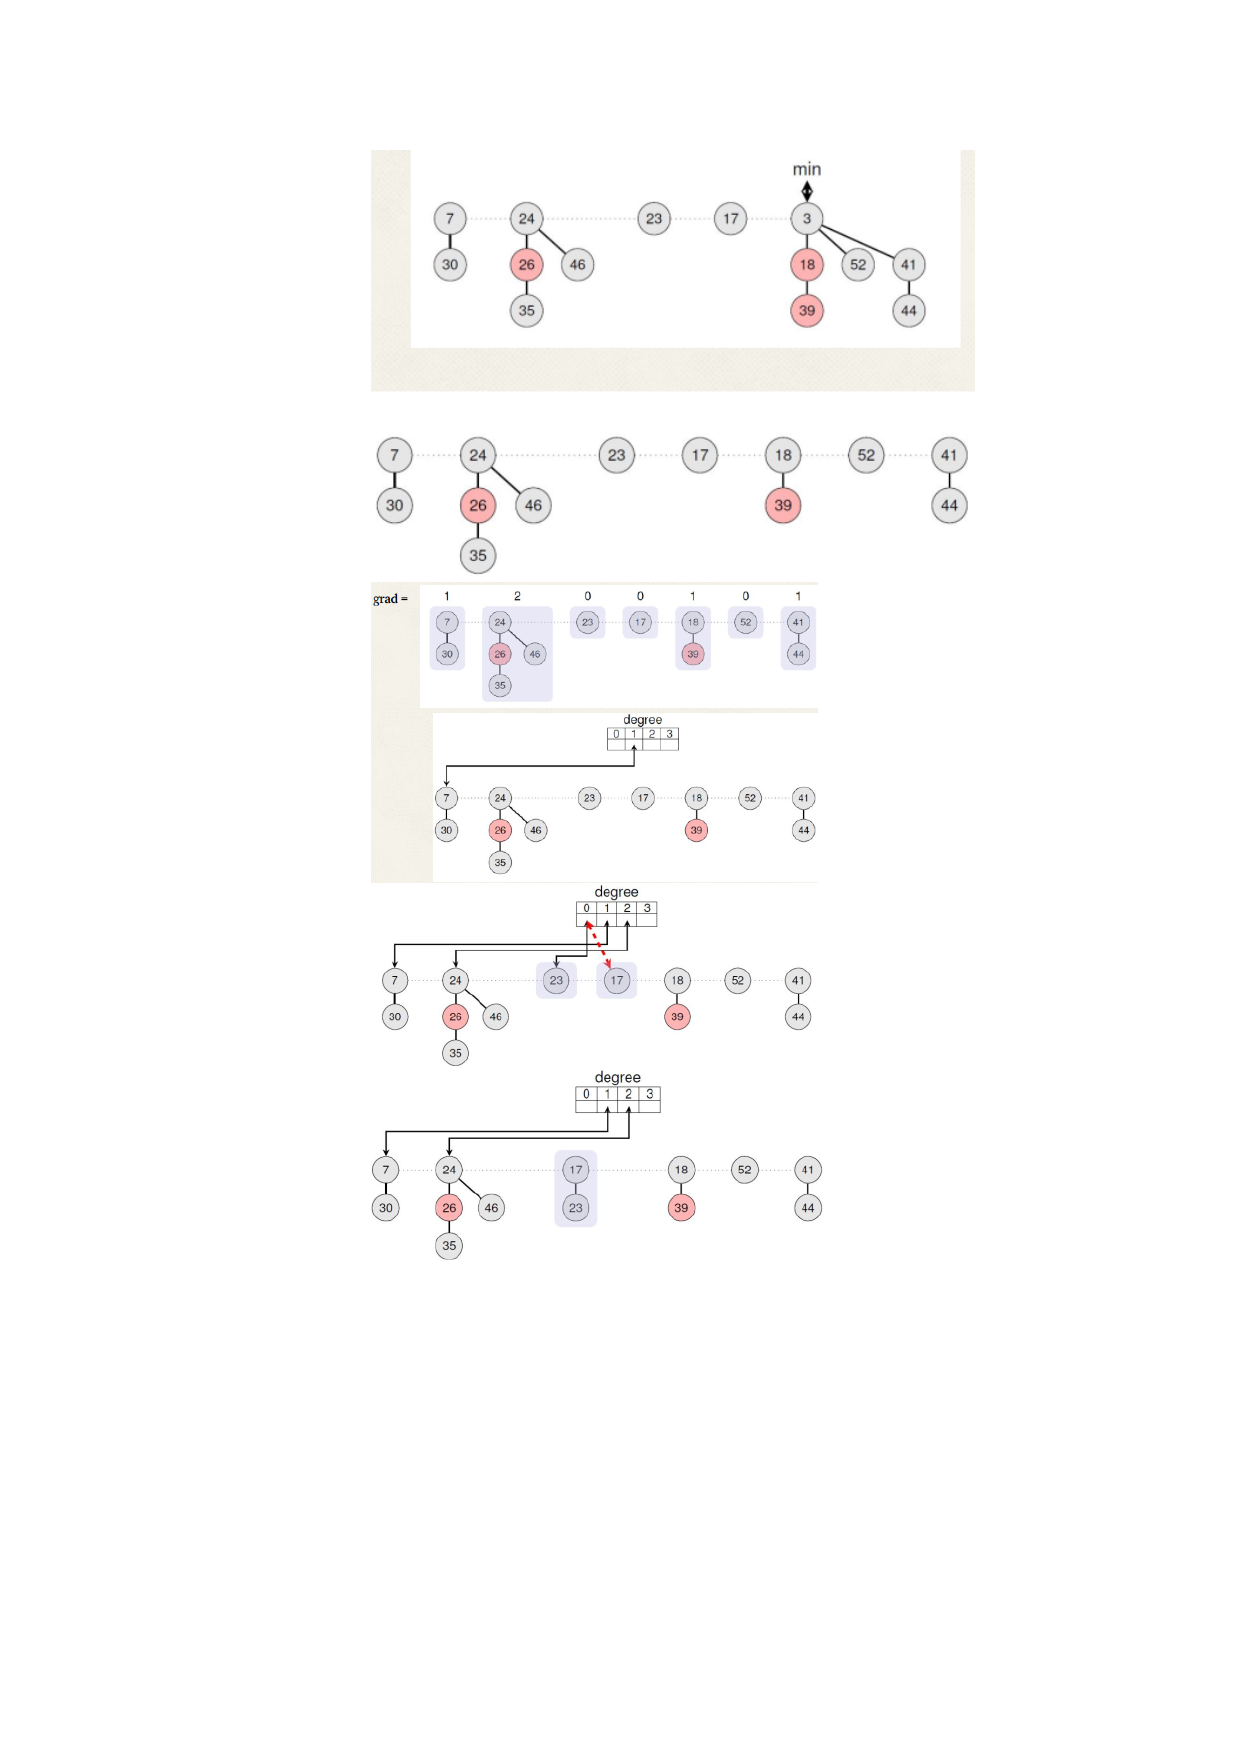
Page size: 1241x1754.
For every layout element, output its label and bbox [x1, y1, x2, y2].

picture [371, 884, 825, 1260]
picture [371, 582, 819, 883]
picture [371, 150, 975, 581]
